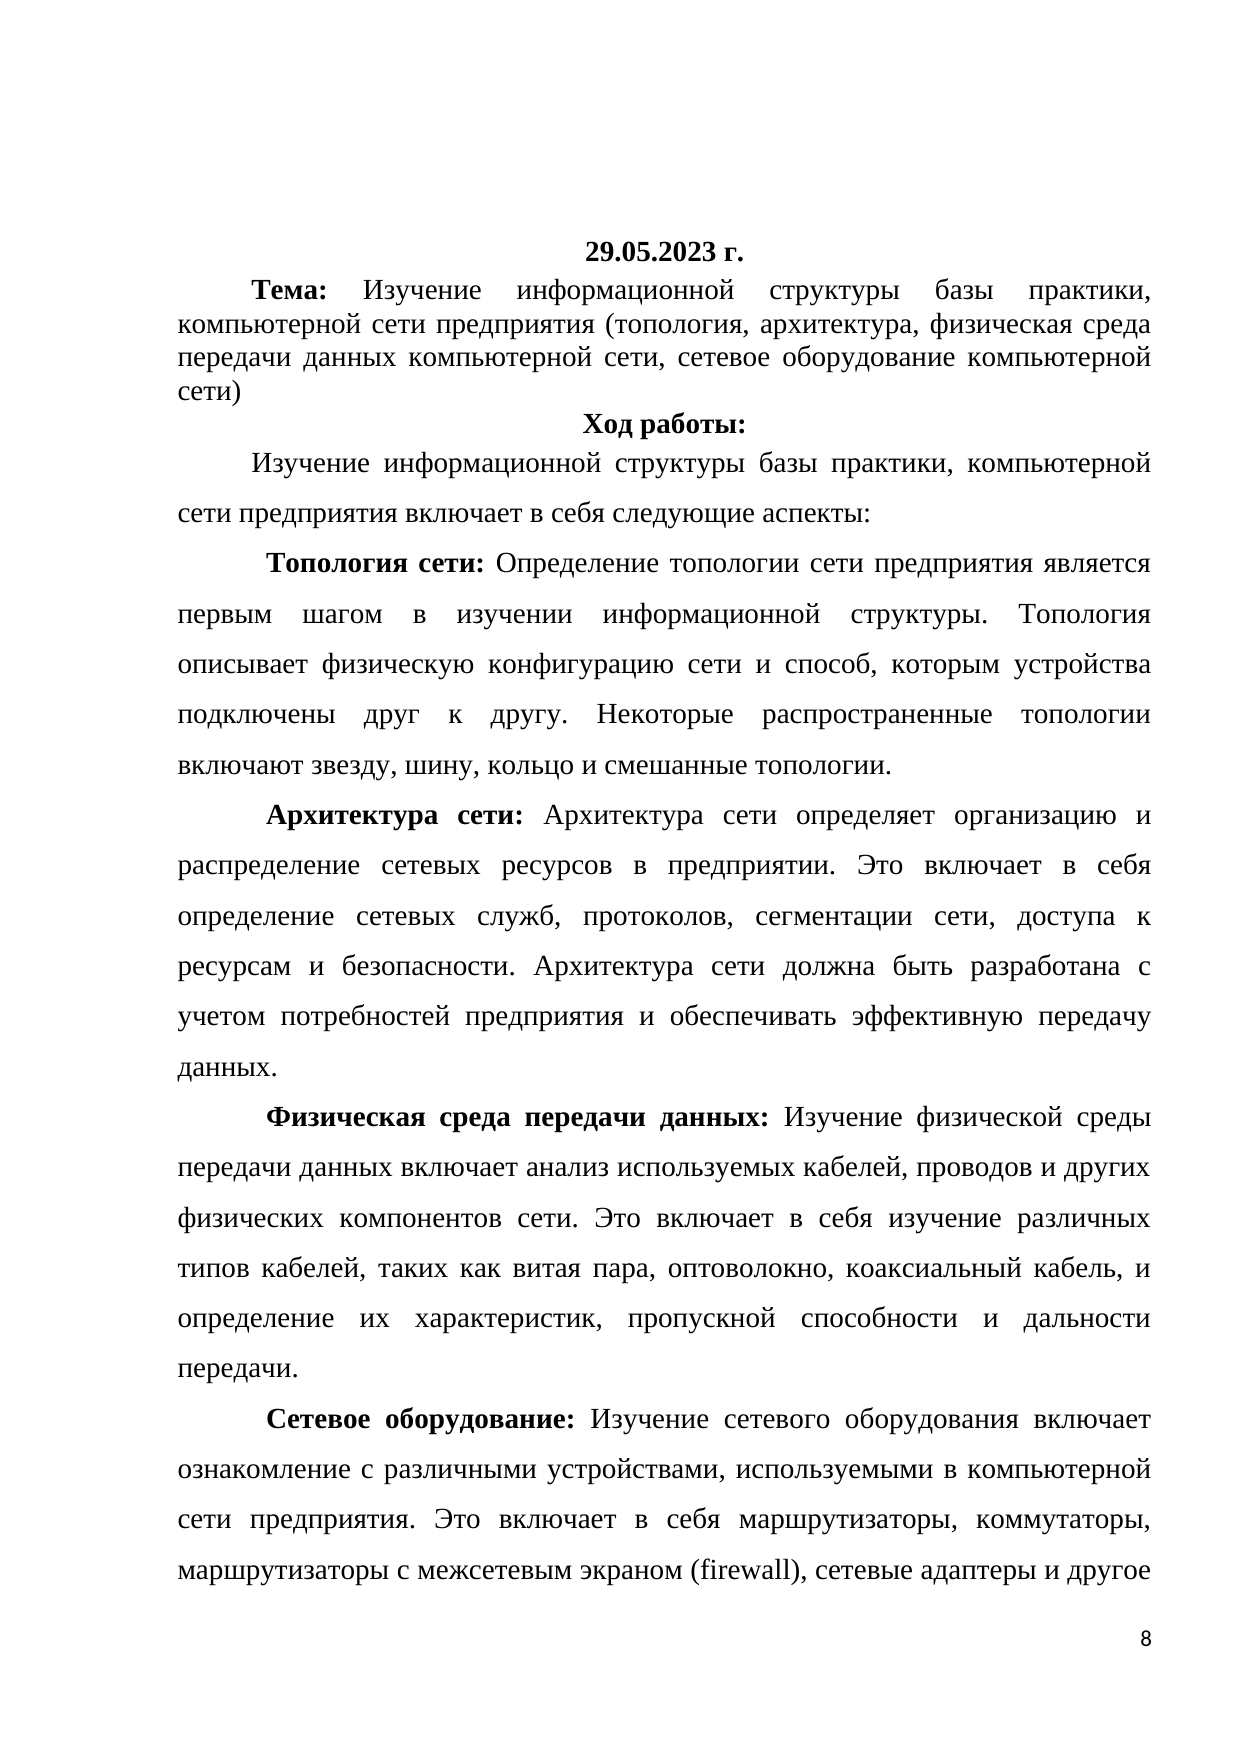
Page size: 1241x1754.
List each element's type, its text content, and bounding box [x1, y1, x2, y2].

text Физическая среда передачи данных: Изучение физической среды передачи данных включает анализ используемых кабелей, проводов и других физических компонентов сети. Это включает в себя изучение различных типов кабелей, таких как витая пара, оптоволокно, коаксиальный кабель, и определение их характеристик, пропускной способности и дальности передачи. [177, 1099, 1152, 1384]
text Тема: Изучение информационной структуры базы практики, компьютерной сети предприятия (топология, архитектура, физическая среда передачи данных компьютерной сети, сетевое оборудование компьютерной сети) [177, 272, 1152, 406]
text Изучение информационной структуры базы практики, компьютерной сети предприятия включает в себя следующие аспекты: [177, 445, 1152, 529]
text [177, 1401, 1152, 1585]
subtitle Ход работы: [177, 406, 1152, 440]
text Архитектура сети: Архитектура сети определяет организацию и распределение сетевых ресурсов в предприятии. Это включает в себя определение сетевых служб, протоколов, сегментации сети, доступа к ресурсам и безопасности. Архитектура сети должна быть разработана с учетом потребностей предприятия и обеспечивать эффективную передачу данных. [177, 797, 1152, 1082]
text 29.05.2023 г. [177, 234, 1152, 267]
text Топология сети: Определение топологии сети предприятия является первым шагом в изучении информационной структуры. Топология описывает физическую конфигурацию сети и способ, которым устройства подключены друг к другу. Некоторые распространенные топологии включают звезду, шину, кольцо и смешанные топологии. [177, 546, 1152, 780]
